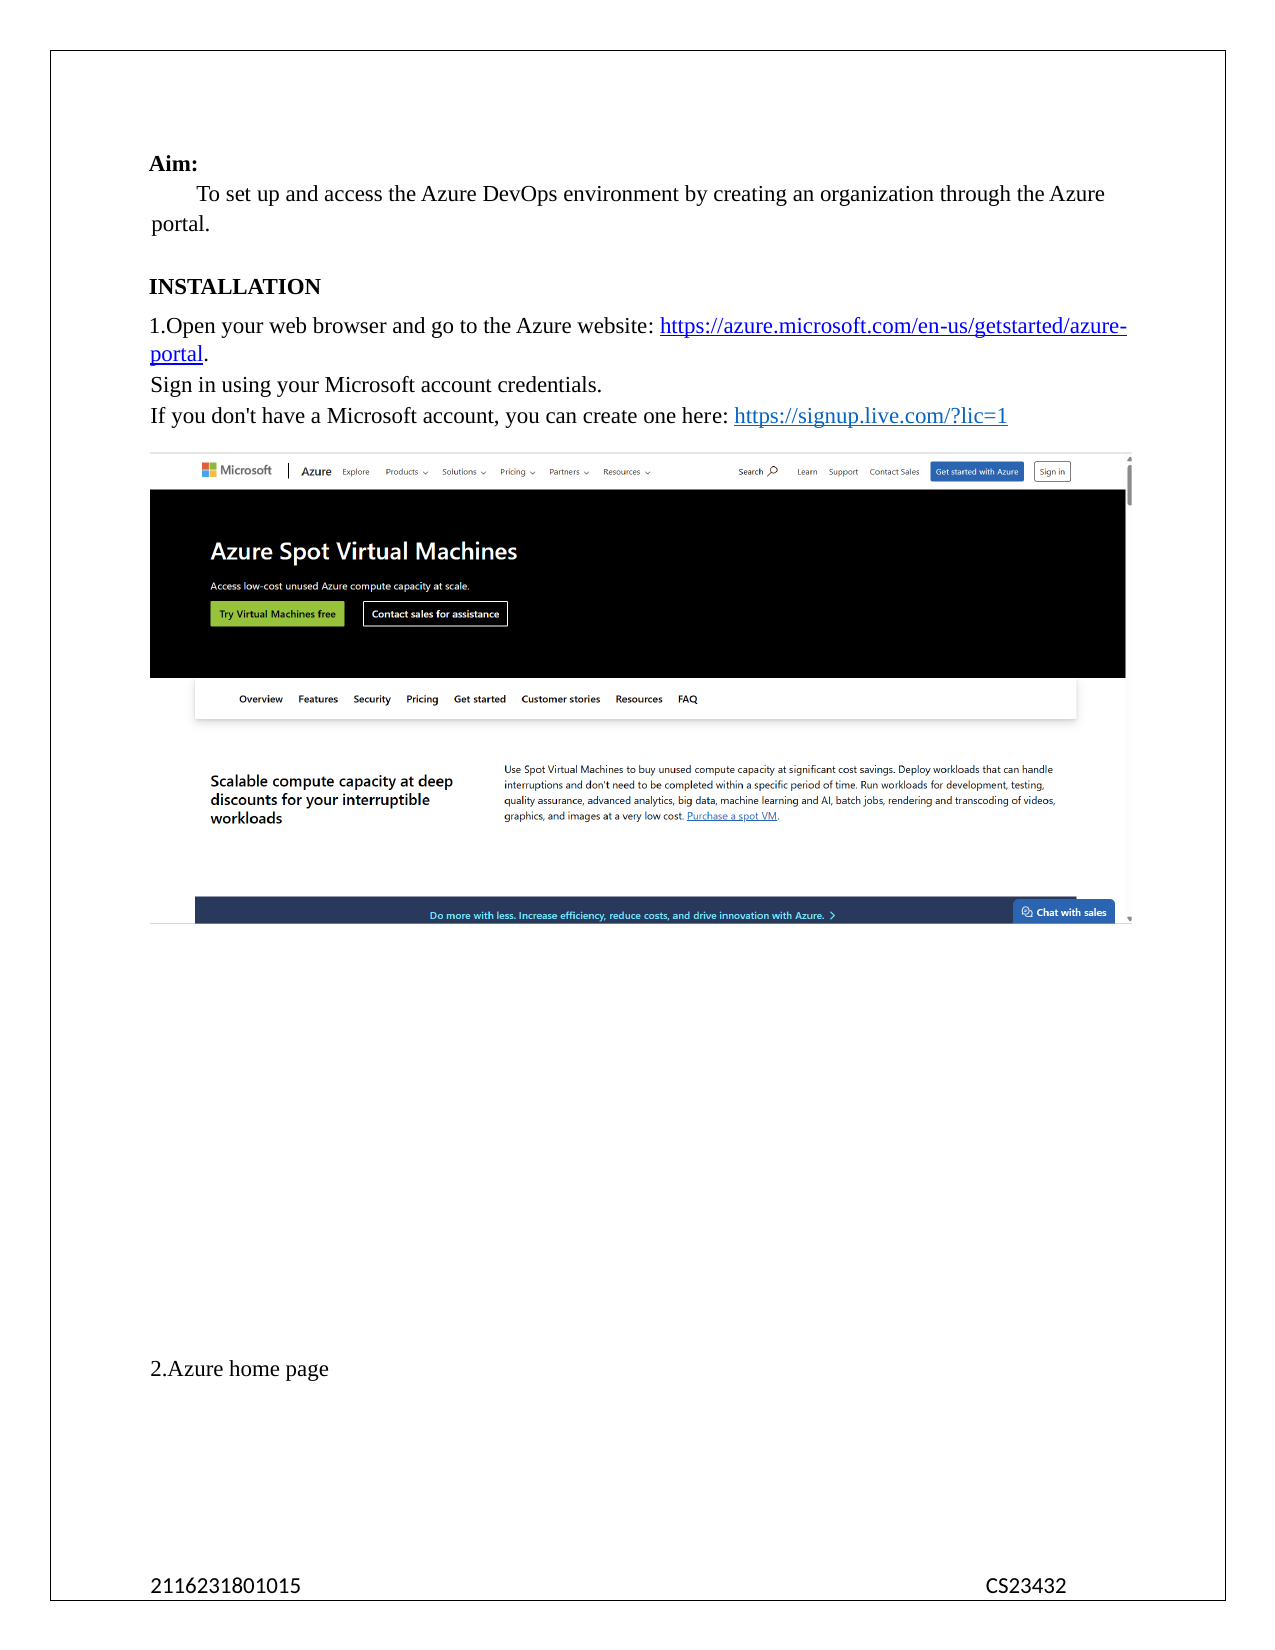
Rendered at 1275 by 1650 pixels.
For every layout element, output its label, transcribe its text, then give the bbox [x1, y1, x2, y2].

text INSTALLATION [149, 273, 1063, 299]
text 1.Open your web browser and go to the Azure website: https://azure.microsoft.com/en-us/getstarted/azure-portal. [149, 312, 1132, 367]
text To set up and access the Azure DevOps environment by creating an organization through the Azure portal. [150, 180, 1126, 236]
text 2.Azure home page [150, 1354, 1126, 1381]
text Sign in using your Microsoft account credentials. [150, 372, 1126, 398]
text If you don't have a Microsoft account, you can create one here: https://signup.live.com/?lic=1 [150, 402, 1126, 428]
text Aim: [149, 150, 1063, 176]
picture [150, 451, 1132, 924]
